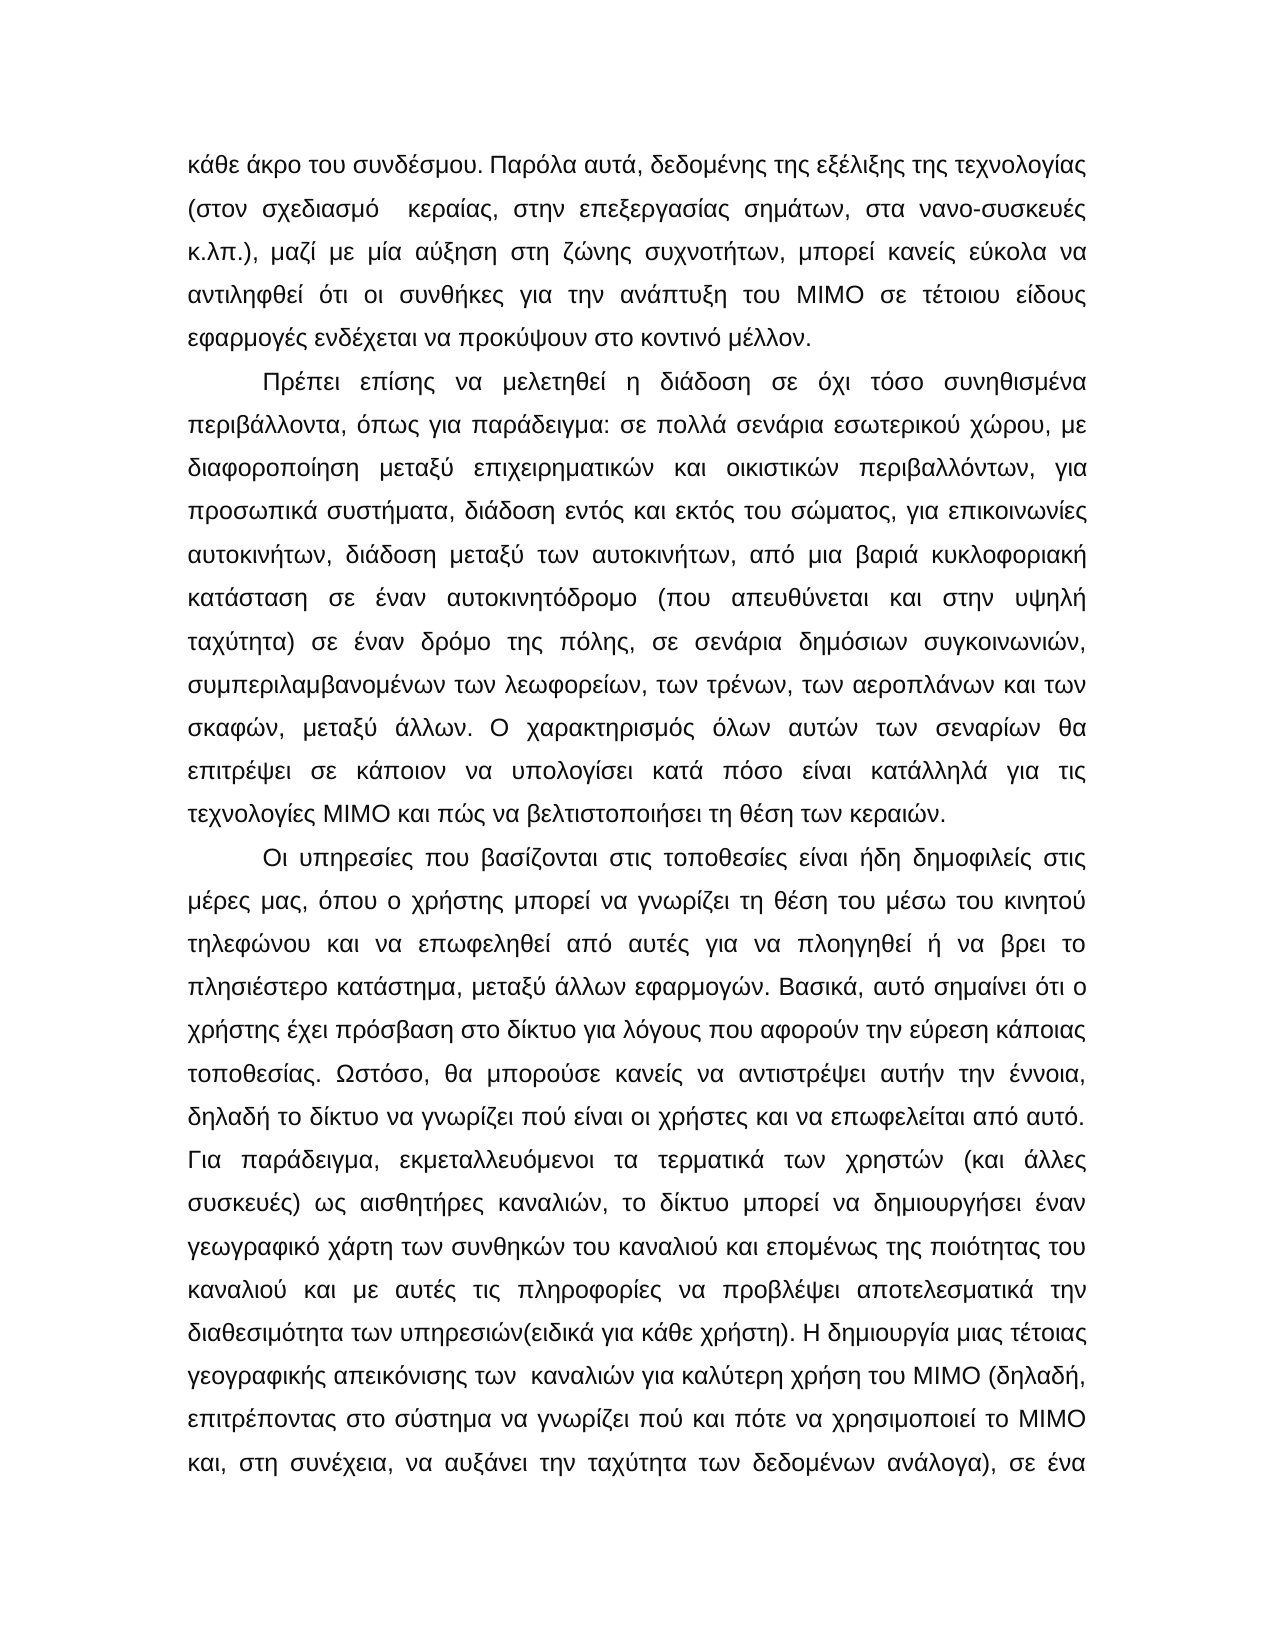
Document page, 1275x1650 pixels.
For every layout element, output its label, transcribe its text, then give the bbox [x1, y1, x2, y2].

text Πρέπει επίσης να μελετηθεί η διάδοση σε όχι τόσο συνηθισμένα περιβάλλοντα, όπως για παράδειγμα: σε πολλά σενάρια εσωτερικού χώρου, με διαφοροποίηση μεταξύ επιχειρηματικών και οικιστικών περιβαλλόντων, για προσωπικά συστήματα, διάδοση εντός και εκτός του σώματος, για επικοινωνίες αυτοκινήτων, διάδοση μεταξύ των αυτοκινήτων, από μια βαριά κυκλοφοριακή κατάσταση σε έναν αυτοκινητόδρομο (που απευθύνεται και στην υψηλή ταχύτητα) σε έναν δρόμο της πόλης, σε σενάρια δημόσιων συγκοινωνιών, συμπεριλαμβανομένων των λεωφορείων, των τρένων, των αεροπλάνων και των σκαφών, μεταξύ άλλων. Ο χαρακτηρισμός όλων αυτών των σεναρίων θα επιτρέψει σε κάποιον να υπολογίσει κατά πόσο είναι κατάλληλά για τις τεχνολογίες MIMO και πώς να βελτιστοποιήσει τη θέση των κεραιών. [187, 366, 1087, 828]
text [187, 150, 1087, 352]
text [187, 842, 1087, 1476]
